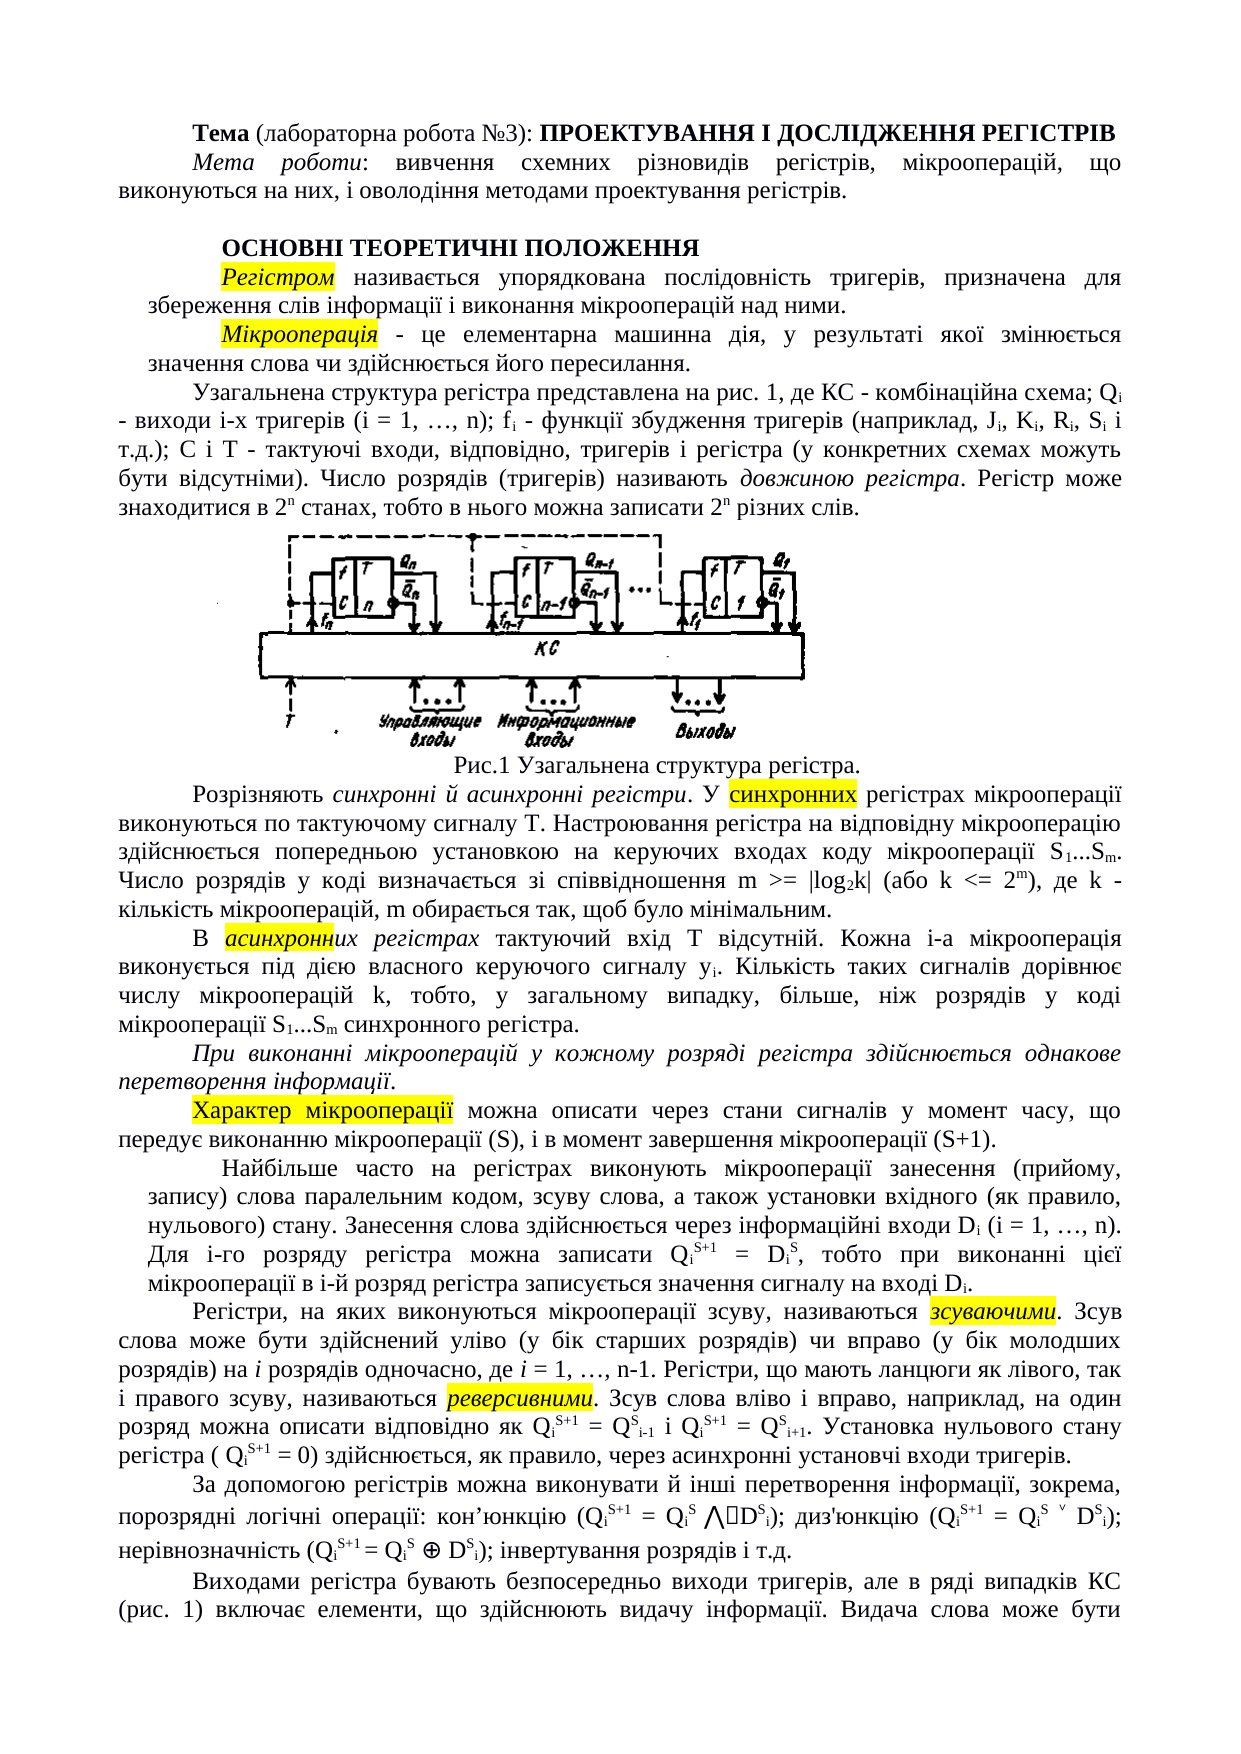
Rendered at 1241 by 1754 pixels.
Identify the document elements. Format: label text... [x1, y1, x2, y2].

text Рис.1 Узагальнена структура регістра. [118, 750, 1122, 779]
text Узагальнена структура регістра представлена на рис. 1, де КС - комбінаційна схема; Qi - виходи i-х тригерів (i = 1, …, n); fi - функції збудження тригерів (наприклад, Ji, Ki, Ri, Si і т.д.); С і Т - тактуючі входи, відповідно, тригерів і регістра (у конкретних схемах можуть бути відсутніми). Число розрядів (тригерів) називають довжиною регістра. Регістр може знаходитися в 2n станах, тобто в нього можна записати 2n різних слів. [118, 377, 1122, 521]
text Регістром називається упорядкована послідовність тригерів, призначена для збереження слів інформації і виконання мікрооперацій над ними. [148, 262, 1122, 319]
text Розрізняють синхронні й асинхронні регістри. У синхронних регістрах мікрооперації виконуються по тактуючому сигналу Т. Настроювання регістра на відповідну мікрооперацію здійснюється попередньою установкою на керуючих входах коду мікрооперації S1...Sm. Число розрядів у коді визначається зі співвідношення m >= |log2k| (або k <= 2m), де k - кількість мікрооперацій, m обирається так, щоб було мінімальним. [118, 779, 1122, 923]
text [118, 1566, 1122, 1623]
text Мікрооперація - це елементарна машинна дія, у результаті якої змінюється значення слова чи здійснюється його пересилання. [148, 319, 1122, 377]
text Характер мікрооперації можна описати через стани сигналів у момент часу, що передує виконанню мікрооперації (S), і в момент завершення мікрооперації (S+1). [118, 1095, 1122, 1153]
text Тема (лабораторна робота №3): ПРОЕКТУВАННЯ І ДОСЛІДЖЕННЯ РЕГІСТРІВ [118, 118, 1122, 147]
text Мета роботи: вивчення схемних різновидів регістрів, мікрооперацій, що виконуються на них, і оволодіння методами проектування регістрів. [118, 147, 1122, 204]
text При виконанні мікрооперацій у кожному розряді регістра здійснюється однакове перетворення інформації. [118, 1038, 1122, 1095]
text В асинхронних регістрах тактуючий вхід Т відсутній. Кожна i-а мікрооперація виконується під дією власного керуючого сигналу уi. Кількість таких сигналів дорівнює числу мікрооперацій k, тобто, у загальному випадку, більше, ніж розрядів у коді мікрооперації S1...Sm синхронного регістра. [118, 923, 1122, 1038]
text За допомогою регістрів можна виконувати й інші перетворення інформації, зокрема, порозрядні логічні операції: кон’юнкцію (QiS+1 = QiS ⋀DSi); диз'юнкцію (QiS+1 = QiS ˅ DSi); нерівнозначність (QiS+1 = QiS ⊕ DSi); інвертування розрядів і т.д. [118, 1469, 1122, 1566]
text Найбільше часто на регістрах виконують мікрооперації занесення (прийому, запису) слова паралельним кодом, зсуву слова, а також установки вхідного (як правило, нульового) стану. Занесення слова здійснюється через інформаційні входи Di (i = 1, …, n). Для i-го розряду регістра можна записати QiS+1 = DiS, тобто при виконанні цієї мікрооперації в i-й розряд регістра записується значення сигналу на вході Di. [148, 1153, 1122, 1296]
text Основні теоретичні положення [148, 233, 1122, 262]
text Регістри, на яких виконуються мікрооперації зсуву, називаються зсуваючими. Зсув слова може бути здійснений уліво (у бік старших розрядів) чи вправо (у бік молодших розрядів) на i розрядів одночасно, де i = 1, …, n-1. Регістри, що мають ланцюги як лівого, так і правого зсуву, називаються реверсивними. Зсув слова вліво і вправо, наприклад, на один розряд можна описати відповідно як QiS+1 = QSi-1 і QiS+1 = QSi+1. Установка нульового стану регістра ( QiS+1 = 0) здійснюється, як правило, через асинхронні установчі входи тригерів. [118, 1296, 1122, 1469]
